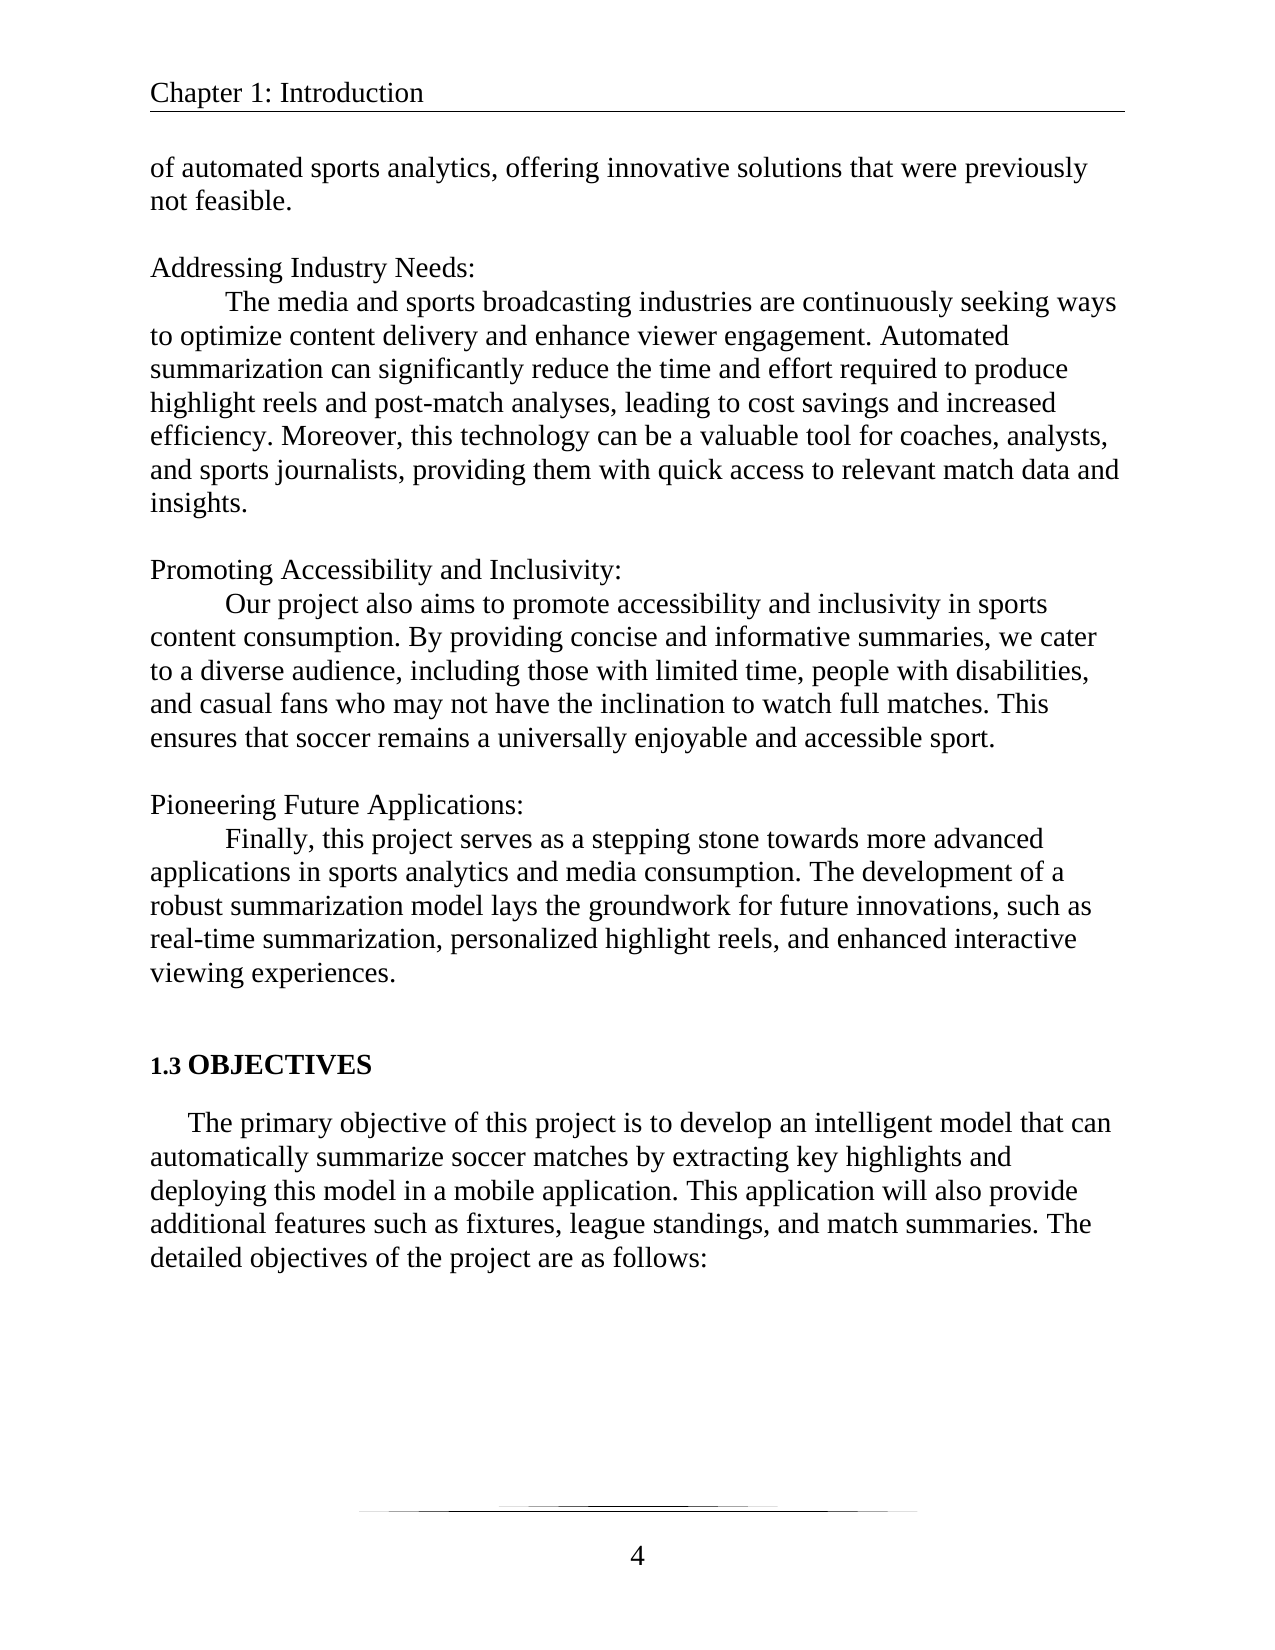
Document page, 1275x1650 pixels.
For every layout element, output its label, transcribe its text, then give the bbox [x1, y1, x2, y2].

subtitle Objectives [150, 1047, 1125, 1081]
text Pioneering Future Applications: [150, 787, 1125, 821]
text The primary objective of this project is to develop an intelligent model that can automatically summarize soccer matches by extracting key highlights and deploying this model in a mobile application. This application will also provide additional features such as fixtures, league standings, and match summaries. The detailed objectives of the project are as follows: [150, 1106, 1125, 1273]
text The media and sports broadcasting industries are continuously seeking ways to optimize content delivery and enhance viewer engagement. Automated summarization can significantly reduce the time and effort required to produce highlight reels and post-match analyses, leading to cost savings and increased efficiency. Moreover, this technology can be a valuable tool for coaches, analysts, and sports journalists, providing them with quick access to relevant match data and insights. [150, 284, 1125, 519]
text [150, 150, 1125, 217]
text Addressing Industry Needs: [150, 251, 1125, 284]
text Our project also aims to promote accessibility and inclusivity in sports content consumption. By providing concise and informative summaries, we cater to a diverse audience, including those with limited time, people with disabilities, and casual fans who may not have the inclination to watch full matches. This ensures that soccer remains a universally enjoyable and accessible sport. [150, 586, 1125, 754]
text Promoting Accessibility and Inclusivity: [150, 552, 1125, 586]
text Finally, this project serves as a stepping stone towards more advanced applications in sports analytics and media consumption. The development of a robust summarization model lays the groundwork for future innovations, such as real-time summarization, personalized highlight reels, and enhanced interactive viewing experiences. [150, 821, 1125, 988]
